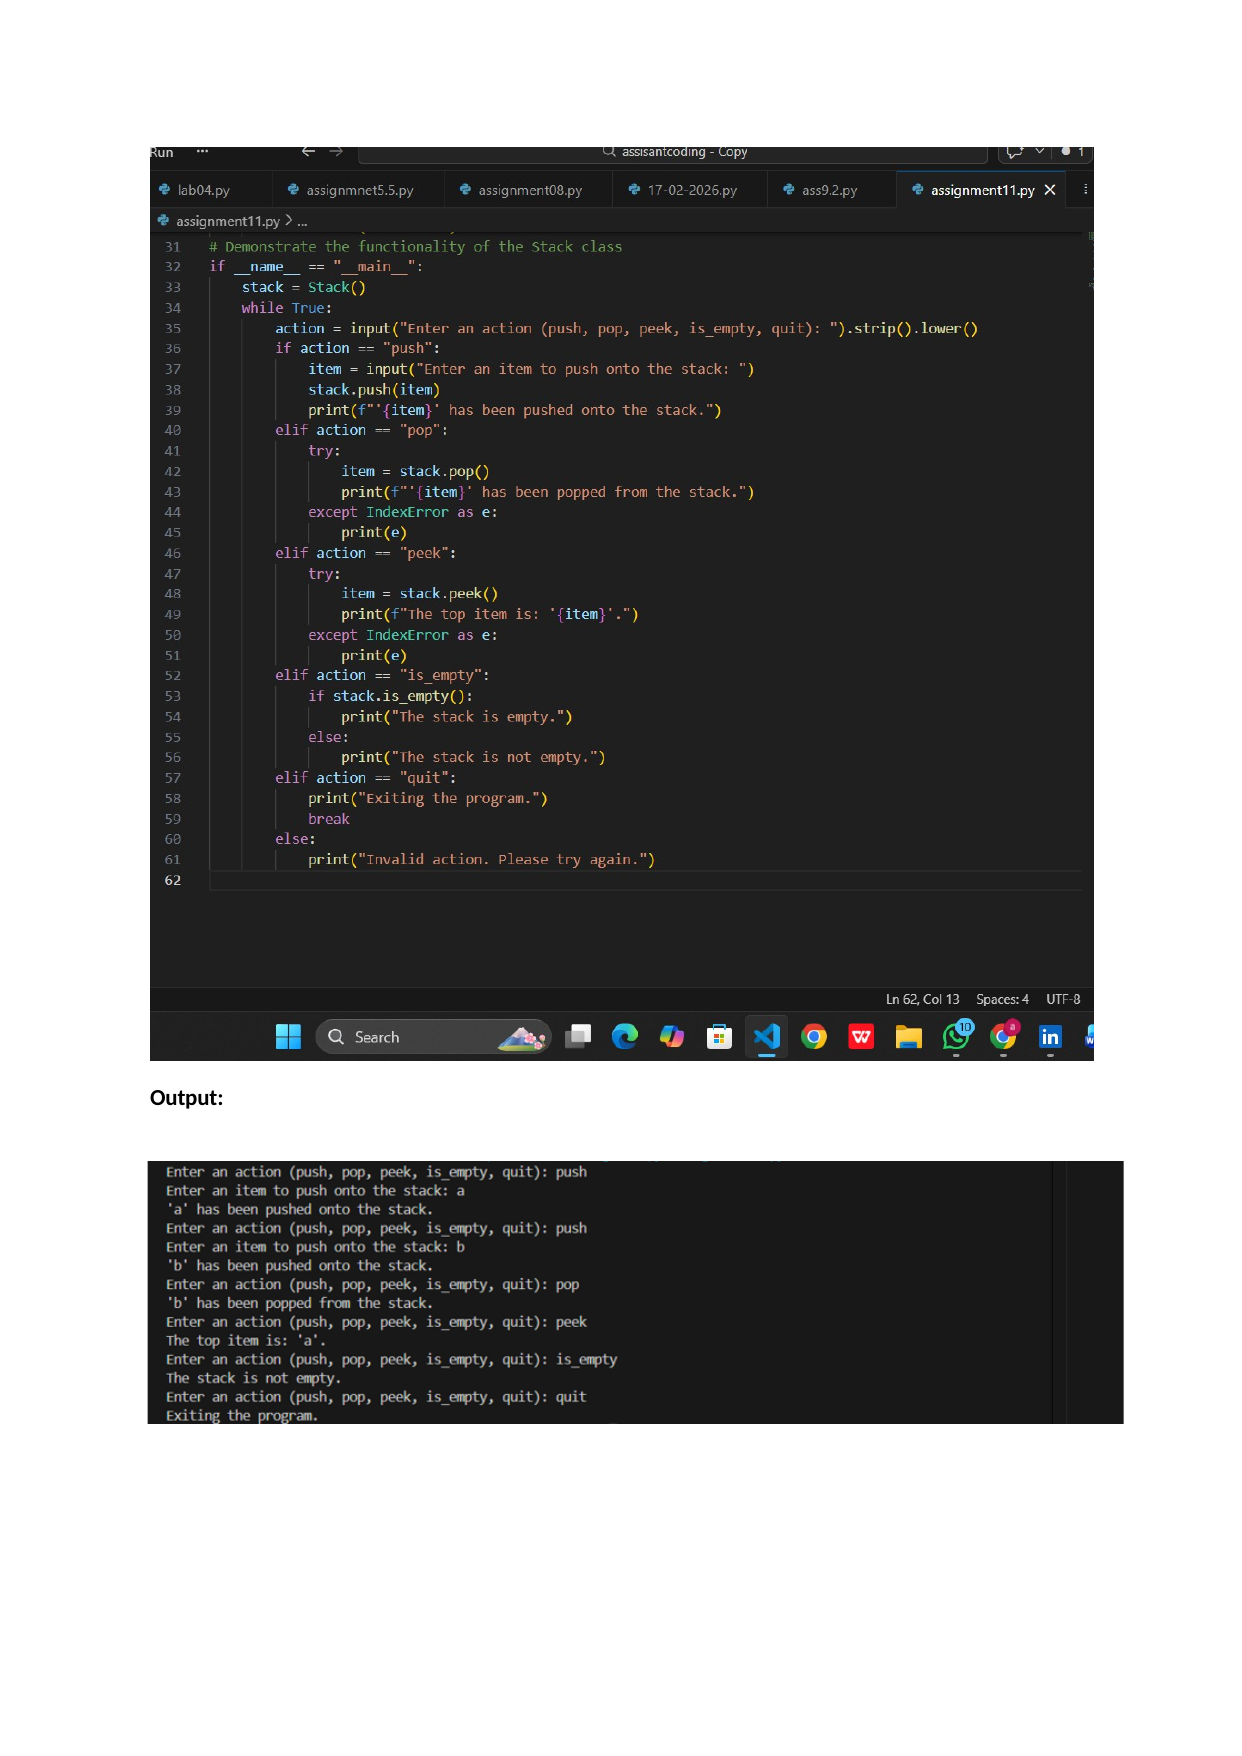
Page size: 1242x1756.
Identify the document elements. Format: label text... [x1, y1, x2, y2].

picture [150, 147, 1094, 1061]
picture [147, 1161, 1124, 1424]
text Output: [150, 1083, 1109, 1111]
